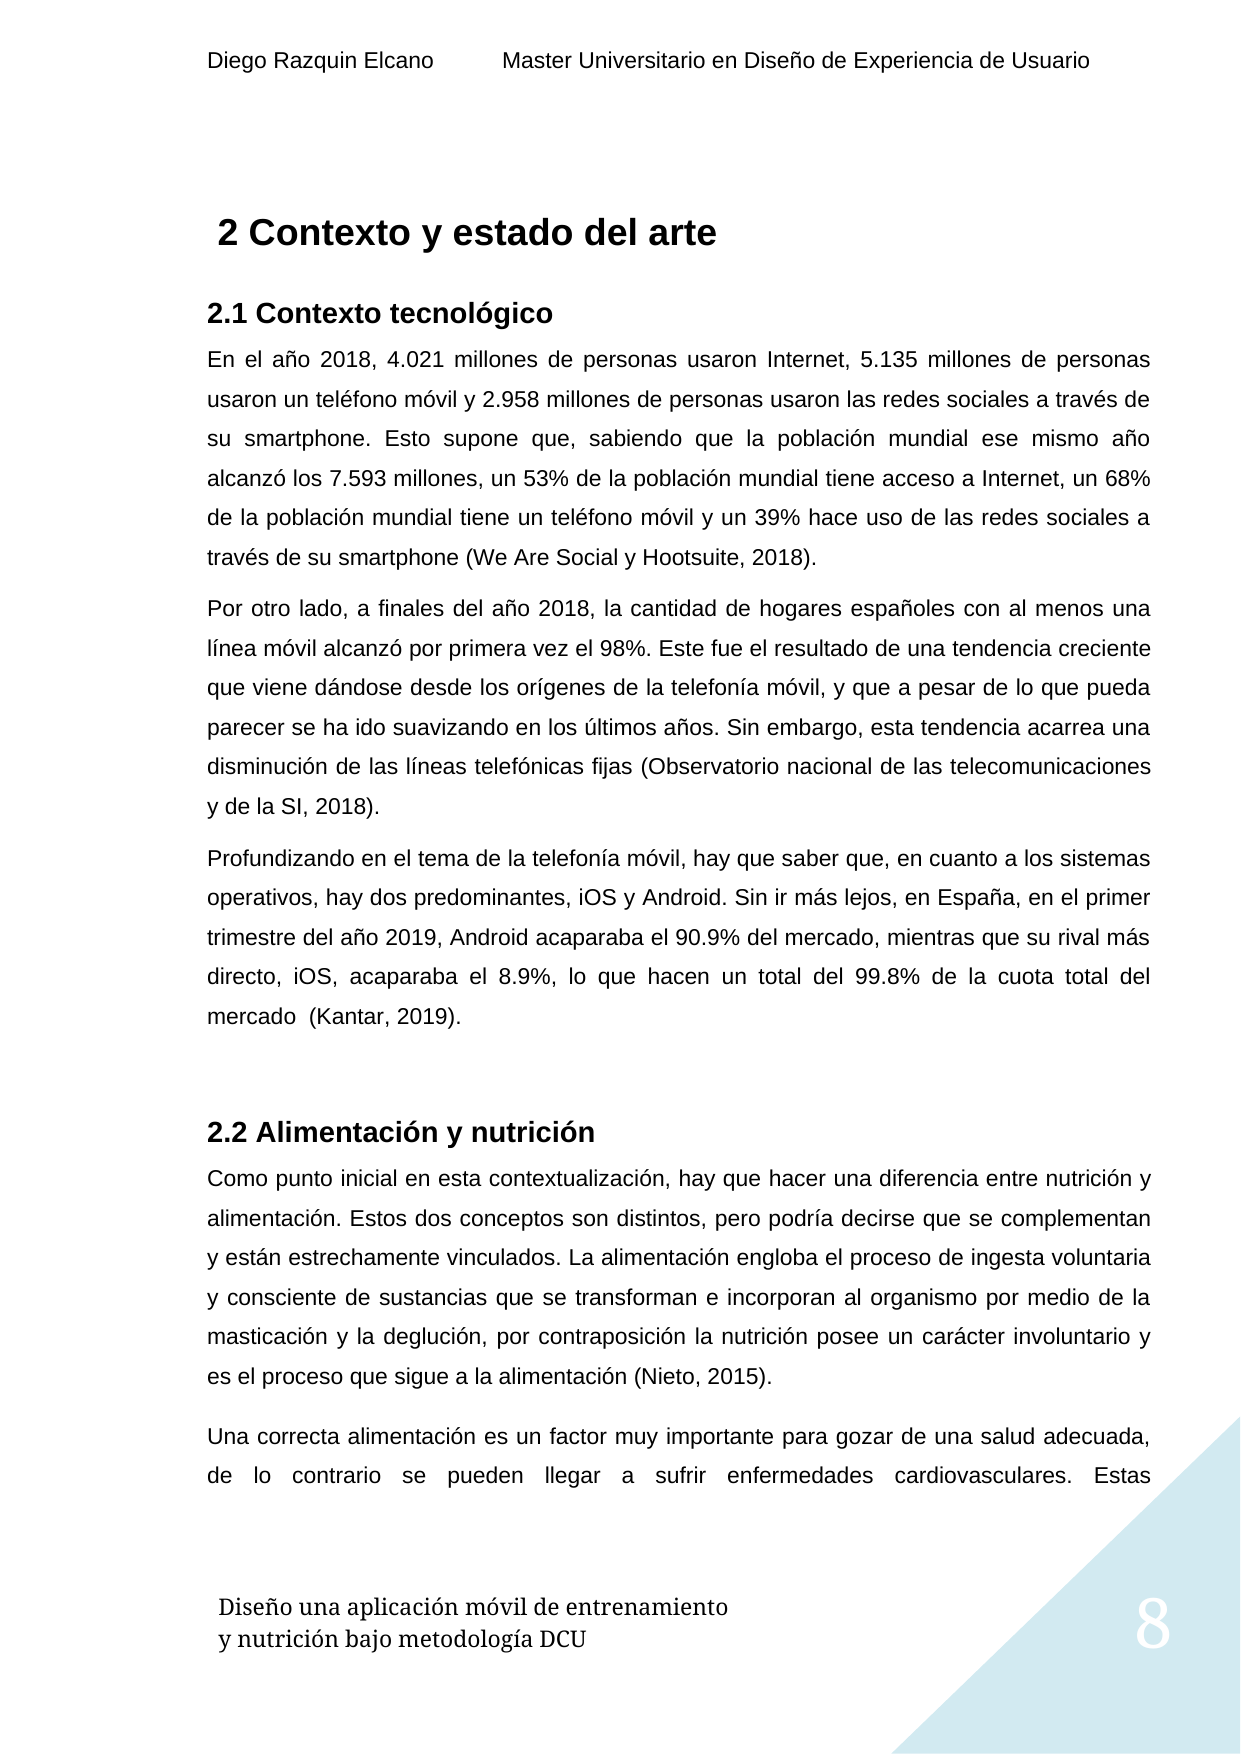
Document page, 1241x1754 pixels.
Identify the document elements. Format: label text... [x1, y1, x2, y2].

subtitle 2.2 Alimentación y nutrición [207, 1115, 1152, 1148]
text Como punto inicial en esta contextualización, hay que hacer una diferencia entre nutrición y alimentación. Estos dos conceptos son distintos, pero podría decirse que se complementan y están estrechamente vinculados. La alimentación engloba el proceso de ingesta voluntaria y consciente de sustancias que se transforman e incorporan al organismo por medio de la masticación y la deglución, por contraposición la nutrición posee un carácter involuntario y es el proceso que sigue a la alimentación (Nieto, 2015). [207, 1165, 1152, 1389]
text Por otro lado, a finales del año 2018, la cantidad de hogares españoles con al menos una línea móvil alcanzó por primera vez el 98%. Este fue el resultado de una tendencia creciente que viene dándose desde los orígenes de la telefonía móvil, y que a pesar de lo que pueda parecer se ha ido suavizando en los últimos años. Sin embargo, esta tendencia acarrea una disminución de las líneas telefónicas fijas (Observatorio nacional de las telecomunicaciones y de la SI, 2018). [207, 595, 1152, 819]
text Profundizando en el tema de la telefonía móvil, hay que saber que, en cuanto a los sistemas operativos, hay dos predominantes, iOS y Android. Sin ir más lejos, en España, en el primer trimestre del año 2019, Android acaparaba el 90.9% del mercado, mientras que su rival más directo, iOS, acaparaba el 8.9%, lo que hacen un total del 99.8% de la cuota total del mercado (Kantar, 2019). [207, 845, 1152, 1029]
subtitle 2 Contexto y estado del arte [207, 210, 1152, 253]
subtitle 2.1 Contexto tecnológico [207, 296, 1152, 329]
text En el año 2018, 4.021 millones de personas usaron Internet, 5.135 millones de personas usaron un teléfono móvil y 2.958 millones de personas usaron las redes sociales a través de su smartphone. Esto supone que, sabiendo que la población mundial ese mismo año alcanzó los 7.593 millones, un 53% de la población mundial tiene acceso a Internet, un 68% de la población mundial tiene un teléfono móvil y un 39% hace uso de las redes sociales a través de su smartphone (We Are Social y Hootsuite, 2018). [207, 346, 1152, 570]
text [207, 1423, 1152, 1489]
